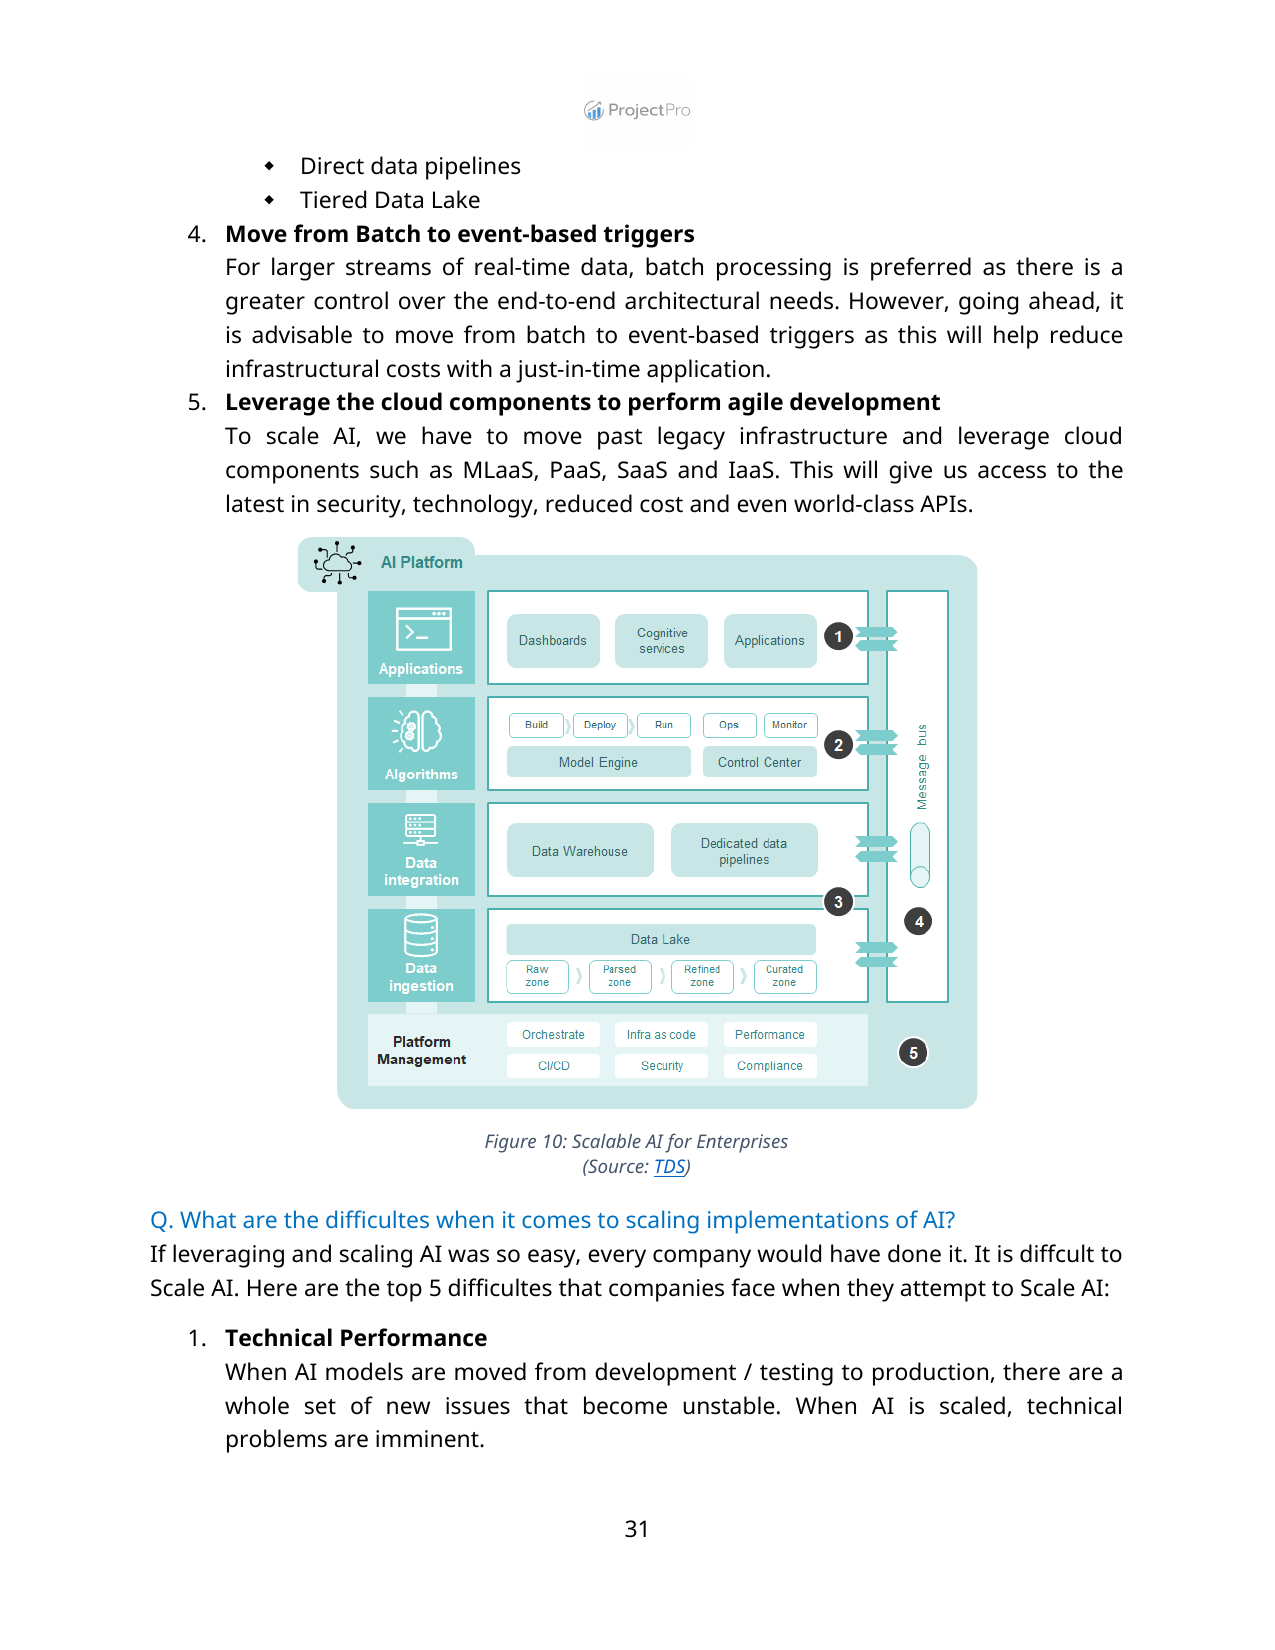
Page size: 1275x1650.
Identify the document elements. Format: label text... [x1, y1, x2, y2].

subtitle Q. What are the difficultes when it comes to scaling implementations of AI? [150, 1204, 1125, 1236]
picture [297, 537, 978, 1109]
list Technical Performance When AI models are moved from development / testing to production, there are a whole set of new issues that become unstable. When AI is scaled, technical problems are imminent. [187, 1322, 1125, 1455]
text Figure 10: Scalable AI for Enterprises (Source: TDS) [150, 1128, 1125, 1179]
list Direct data pipelines [262, 150, 1125, 181]
list Move from Batch to event-based triggers For larger streams of real-time data, batch processing is preferred as there is a greater control over the end-to-end architectural needs. However, going ahead, it is advisable to move from batch to event-based triggers as this will help reduce infrastructural costs with a just-in-time application. [187, 217, 1125, 384]
list Leverage the cloud components to perform agile development To scale AI, we have to move past legacy infrastructure and leverage cloud components such as MLaaS, PaaS, SaaS and IaaS. This will give us access to the latest in security, technology, reduced cost and even world-class APIs. [187, 386, 1125, 519]
picture [582, 75, 693, 149]
list Tiered Data Lake [262, 184, 1125, 215]
text If leveraging and scaling AI was so easy, every company would have done it. It is diffcult to Scale AI. Here are the top 5 difficultes that companies face when they attempt to Scale AI: [150, 1238, 1125, 1303]
